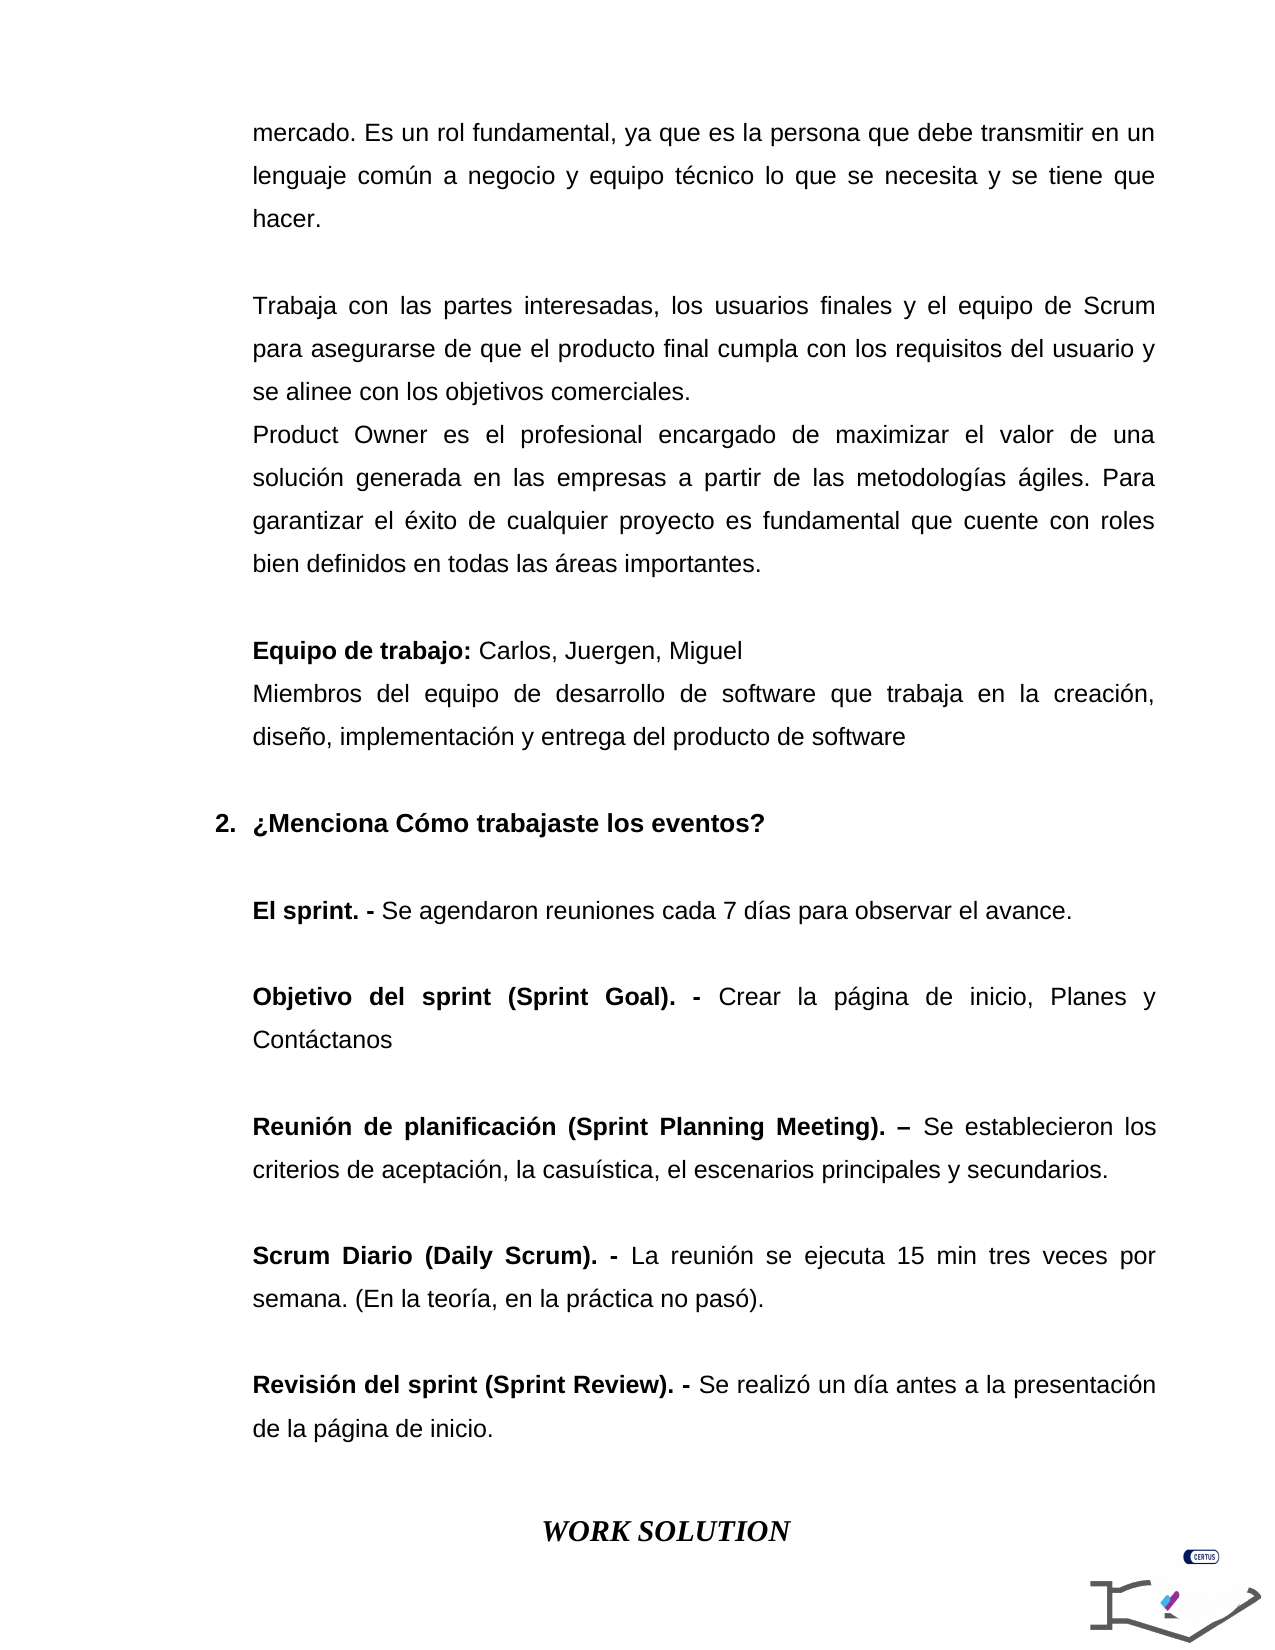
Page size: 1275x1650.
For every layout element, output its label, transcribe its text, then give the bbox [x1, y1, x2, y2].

text Revisión del sprint (Sprint Review). - Se realizó un día antes a la presentación de la página de inicio. [252, 1370, 1157, 1442]
text Trabaja con las partes interesadas, los usuarios finales y el equipo de Scrum para asegurarse de que el producto final cumpla con los requisitos del usuario y se alinee con los objetivos comerciales. [252, 291, 1157, 406]
text Miembros del equipo de desarrollo de software que trabaja en la creación, diseño, implementación y entrega del producto de software [252, 679, 1157, 751]
text Equipo de trabajo: Carlos, Juergen, Miguel [252, 636, 1157, 664]
text Reunión de planificación (Sprint Planning Meeting). – Se establecieron los criterios de aceptación, la casuística, el escenarios principales y secundarios. [252, 1112, 1157, 1183]
list ¿Menciona Cómo trabajaste los eventos? [215, 808, 1157, 838]
text Objetivo del sprint (Sprint Goal). - Crear la página de inicio, Planes y Contáctanos [252, 982, 1157, 1054]
picture [1090, 1512, 1262, 1643]
text Scrum Diario (Daily Scrum). - La reunión se ejecuta 15 min tres veces por semana. (En la teoría, en la práctica no pasó). [252, 1241, 1157, 1313]
text El sprint. - Se agendaron reuniones cada 7 días para observar el avance. [252, 896, 1157, 925]
text Product Owner es el profesional encargado de maximizar el valor de una solución generada en las empresas a partir de las metodologías ágiles. Para garantizar el éxito de cualquier proyecto es fundamental que cuente con roles bien definidos en todas las áreas importantes. [252, 420, 1157, 578]
